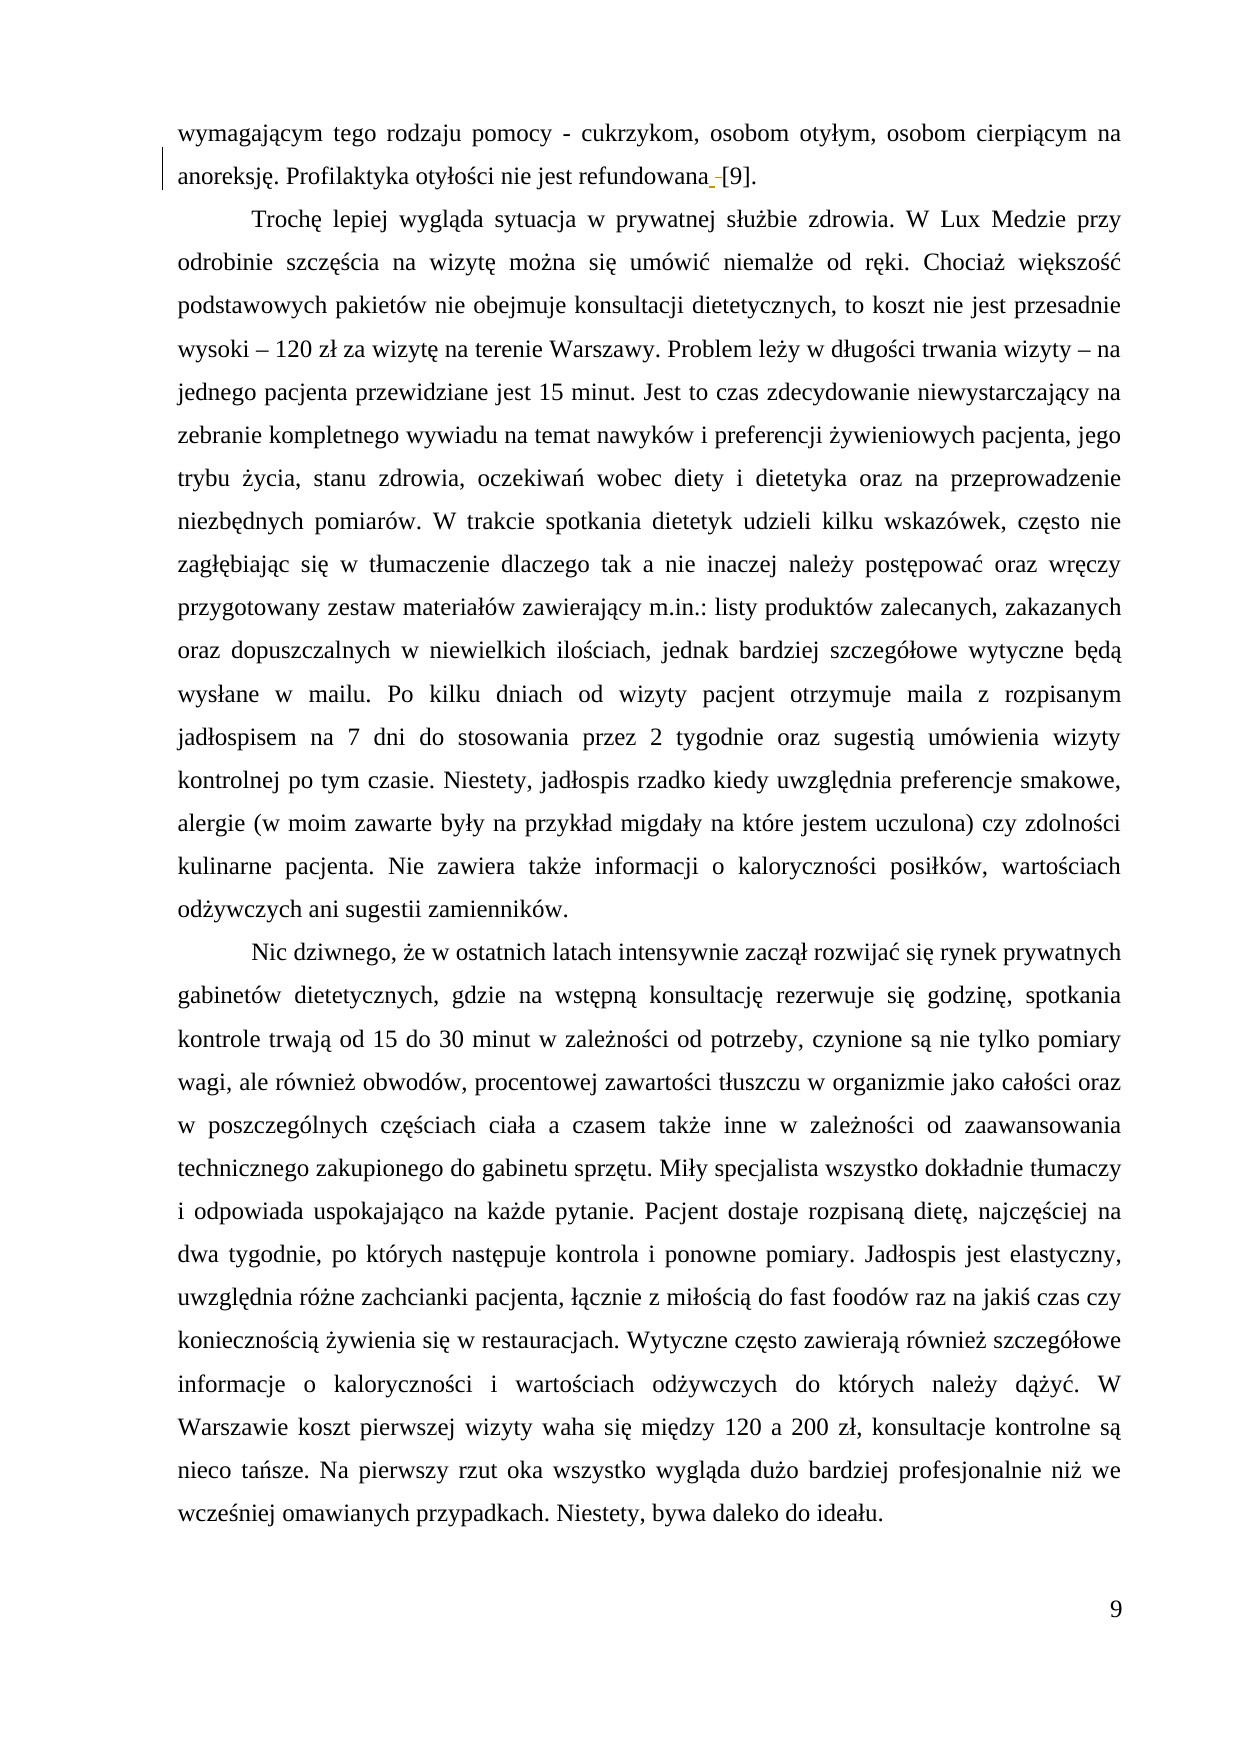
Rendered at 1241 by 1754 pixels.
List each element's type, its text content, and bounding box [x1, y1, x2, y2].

text Nic dziwnego, że w ostatnich latach intensywnie zaczął rozwijać się rynek prywatnych gabinetów dietetycznych, gdzie na wstępną konsultację rezerwuje się godzinę, spotkania kontrole trwają od 15 do 30 minut w zależności od potrzeby, czynione są nie tylko pomiary wagi, ale również obwodów, procentowej zawartości tłuszczu w organizmie jako całości oraz w poszczególnych częściach ciała a czasem także inne w zależności od zaawansowania technicznego zakupionego do gabinetu sprzętu. Miły specjalista wszystko dokładnie tłumaczy i odpowiada uspokajająco na każde pytanie. Pacjent dostaje rozpisaną dietę, najczęściej na dwa tygodnie, po których następuje kontrola i ponowne pomiary. Jadłospis jest elastyczny, uwzględnia różne zachcianki pacjenta, łącznie z miłością do fast foodów raz na jakiś czas czy koniecznością żywienia się w restauracjach. Wytyczne często zawierają również szczegółowe informacje o kaloryczności i wartościach odżywczych do których należy dążyć. W Warszawie koszt pierwszej wizyty waha się między 120 a 200 zł, konsultacje kontrolne są nieco tańsze. Na pierwszy rzut oka wszystko wygląda dużo bardziej profesjonalnie niż we wcześniej omawianych przypadkach. Niestety, bywa daleko do ideału. [177, 937, 1122, 1527]
text Trochę lepiej wygląda sytuacja w prywatnej służbie zdrowia. W Lux Medzie przy odrobinie szczęścia na wizytę można się umówić niemalże od ręki. Chociaż większość podstawowych pakietów nie obejmuje konsultacji dietetycznych, to koszt nie jest przesadnie wysoki – 120 zł za wizytę na terenie Warszawy. Problem leży w długości trwania wizyty – na jednego pacjenta przewidziane jest 15 minut. Jest to czas zdecydowanie niewystarczający na zebranie kompletnego wywiadu na temat nawyków i preferencji żywieniowych pacjenta, jego trybu życia, stanu zdrowia, oczekiwań wobec diety i dietetyka oraz na przeprowadzenie niezbędnych pomiarów. W trakcie spotkania dietetyk udzieli kilku wskazówek, często nie zagłębiając się w tłumaczenie dlaczego tak a nie inaczej należy postępować oraz wręczy przygotowany zestaw materiałów zawierający m.in.: listy produktów zalecanych, zakazanych oraz dopuszczalnych w niewielkich ilościach, jednak bardziej szczegółowe wytyczne będą wysłane w mailu. Po kilku dniach od wizyty pacjent otrzymuje maila z rozpisanym jadłospisem na 7 dni do stosowania przez 2 tygodnie oraz sugestią umówienia wizyty kontrolnej po tym czasie. Niestety, jadłospis rzadko kiedy uwzględnia preferencje smakowe, alergie (w moim zawarte były na przykład migdały na które jestem uczulona) czy zdolności kulinarne pacjenta. Nie zawiera także informacji o kaloryczności posiłków, wartościach odżywczych ani sugestii zamienników. [177, 204, 1122, 923]
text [177, 118, 1122, 190]
